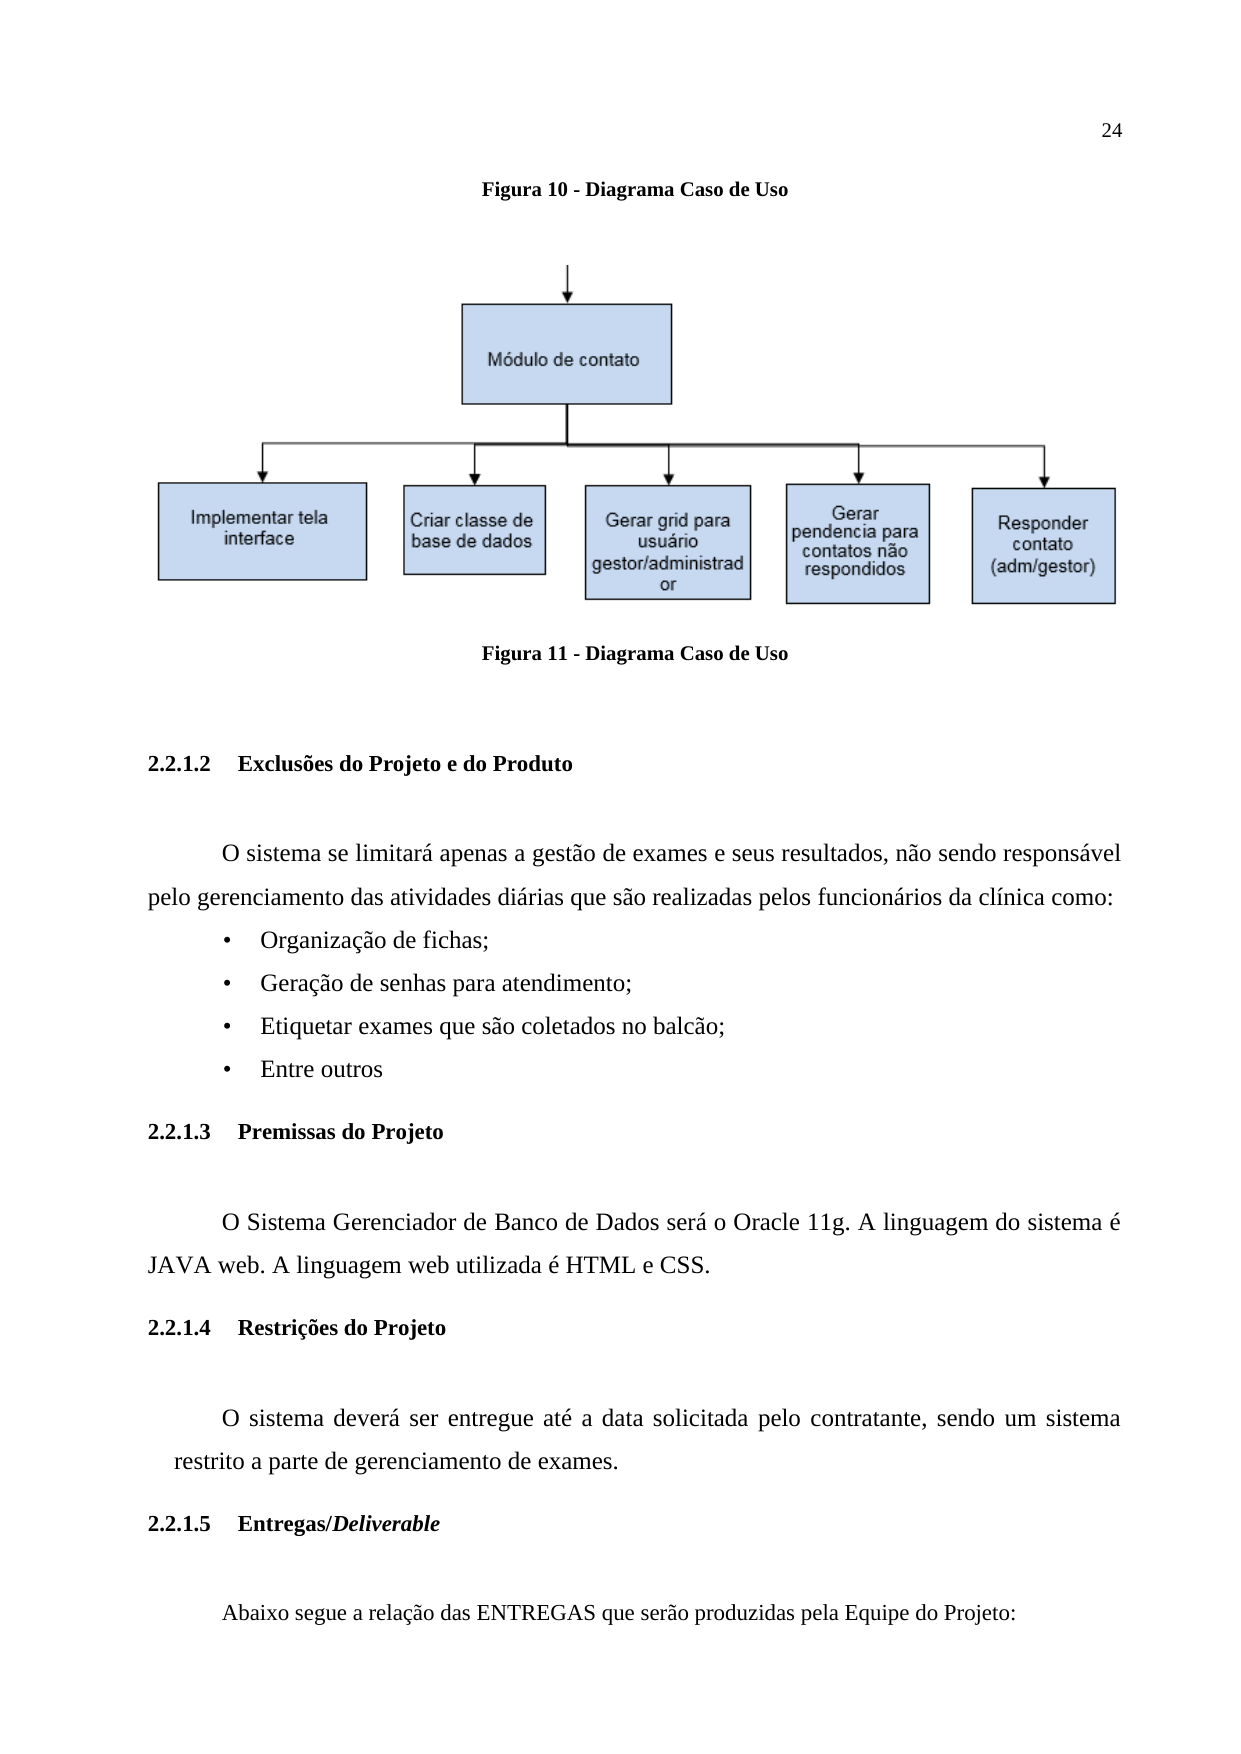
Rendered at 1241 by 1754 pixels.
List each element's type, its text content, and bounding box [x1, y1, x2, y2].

text O sistema deverá ser entregue até a data solicitada pelo contratante, sendo um sistema restrito a parte de gerenciamento de exames. [174, 1403, 1122, 1475]
text O Sistema Gerenciador de Banco de Dados será o Oracle 11g. A linguagem do sistema é JAVA web. A linguagem web utilizada é HTML e CSS. [148, 1207, 1122, 1279]
list Organização de fichas; [223, 925, 1122, 953]
subtitle Entregas/Deliverable [148, 1510, 1122, 1536]
list Geração de senhas para atendimento; [223, 968, 1122, 997]
list Entre outros [223, 1054, 1122, 1083]
text Abaixo segue a relação das ENTREGAS que serão produzidas pela Equipe do Projeto: [185, 1599, 1122, 1625]
subtitle Exclusões do Projeto e do Produto [148, 750, 1122, 776]
list Etiquetar exames que são coletados no balcão; [223, 1011, 1122, 1040]
subtitle Restrições do Projeto [148, 1314, 1122, 1340]
text O sistema se limitará apenas a gestão de exames e seus resultados, não sendo responsável pelo gerenciamento das atividades diárias que são realizadas pelos funcionários da clínica como: [148, 838, 1122, 910]
picture [147, 265, 1123, 614]
subtitle Premissas do Projeto [148, 1118, 1122, 1144]
